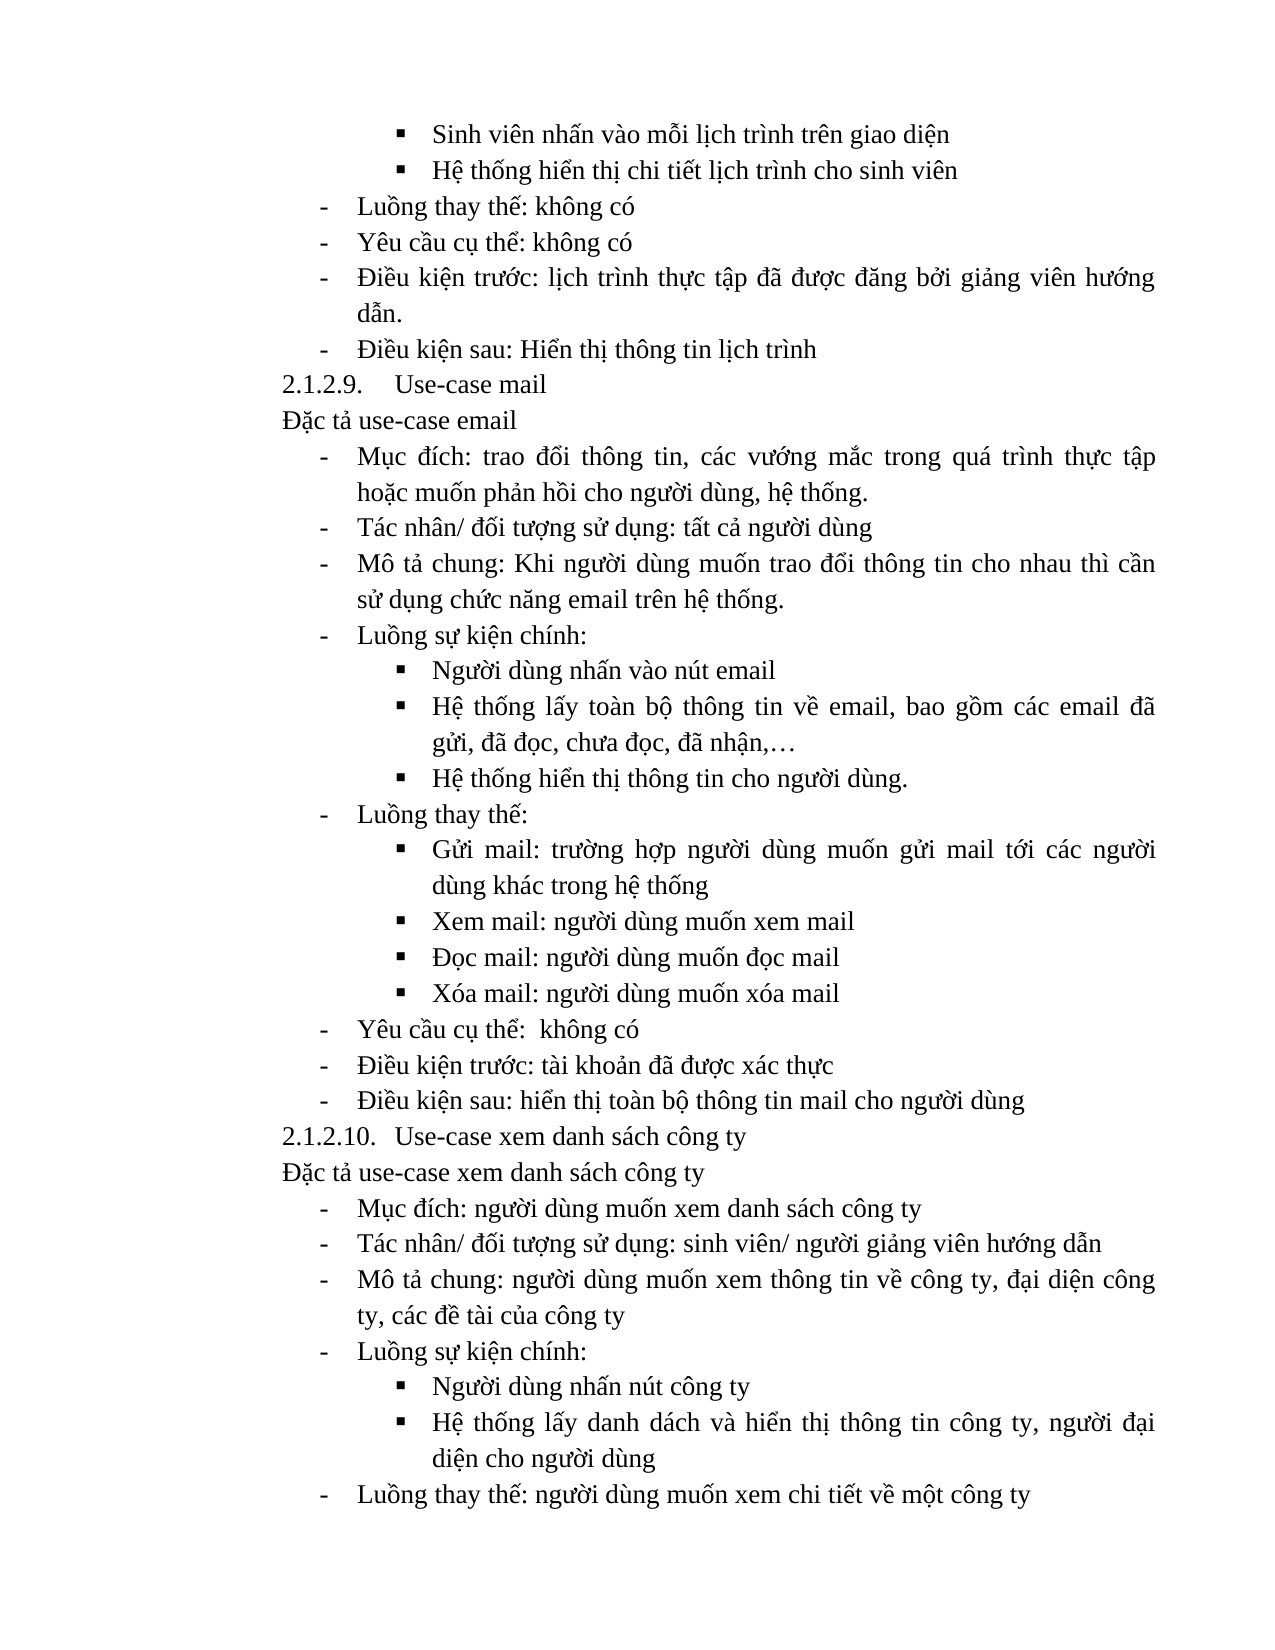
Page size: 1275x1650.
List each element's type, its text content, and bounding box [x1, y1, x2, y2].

list Luồng sự kiện chính: [319, 1334, 1157, 1366]
list Mục đích: trao đổi thông tin, các vướng mắc trong quá trình thực tập hoặc muốn phản hồi cho người dùng, hệ thống. [319, 440, 1157, 507]
list Use-case mail [282, 369, 1157, 400]
list Điều kiện sau: Hiển thị thông tin lịch trình [319, 333, 1157, 364]
list Điều kiện trước: tài khoản đã được xác thực [319, 1049, 1157, 1080]
list Hệ thống lấy toàn bộ thông tin về email, bao gồm các email đã gửi, đã đọc, chưa đọc, đã nhận,… [394, 690, 1157, 757]
list Hệ thống lấy danh dách và hiển thị thông tin công ty, người đại diện cho người dùng [394, 1406, 1157, 1473]
list Đọc mail: người dùng muốn đọc mail [394, 941, 1157, 972]
list Người dùng nhấn vào nút email [394, 654, 1157, 686]
list Hệ thống hiển thị thông tin cho người dùng. [394, 762, 1157, 793]
list Luồng thay thế: [319, 798, 1157, 829]
list Luồng thay thế: người dùng muốn xem chi tiết về một công ty [319, 1478, 1157, 1509]
list Người dùng nhấn nút công ty [394, 1370, 1157, 1402]
list Luồng sự kiện chính: [319, 619, 1157, 650]
list Yêu cầu cụ thể: không có [319, 1013, 1157, 1044]
list Điều kiện trước: lịch trình thực tập đã được đăng bởi giảng viên hướng dẫn. [319, 261, 1157, 328]
text Đặc tả use-case email [282, 404, 1157, 436]
list Gửi mail: trường hợp người dùng muốn gửi mail tới các người dùng khác trong hệ thống [394, 834, 1157, 901]
list Yêu cầu cụ thể: không có [319, 226, 1157, 257]
list Xem mail: người dùng muốn xem mail [394, 905, 1157, 936]
list Mô tả chung: người dùng muốn xem thông tin về công ty, đại diện công ty, các đề tài của công ty [319, 1263, 1157, 1330]
list Sinh viên nhấn vào mỗi lịch trình trên giao diện [394, 118, 1157, 149]
list Mục đích: người dùng muốn xem danh sách công ty [319, 1192, 1157, 1223]
list Điều kiện sau: hiển thị toàn bộ thông tin mail cho người dùng [319, 1084, 1157, 1116]
list Hệ thống hiển thị chi tiết lịch trình cho sinh viên [394, 154, 1157, 185]
list Tác nhân/ đối tượng sử dụng: tất cả người dùng [319, 512, 1157, 543]
list Xóa mail: người dùng muốn xóa mail [394, 977, 1157, 1008]
list Luồng thay thế: không có [319, 190, 1157, 221]
list Mô tả chung: Khi người dùng muốn trao đổi thông tin cho nhau thì cần sử dụng chức năng email trên hệ thống. [319, 547, 1157, 614]
text Đặc tả use-case xem danh sách công ty [282, 1156, 1157, 1187]
list Use-case xem danh sách công ty [282, 1120, 1157, 1151]
list Tác nhân/ đối tượng sử dụng: sinh viên/ người giảng viên hướng dẫn [319, 1227, 1157, 1258]
